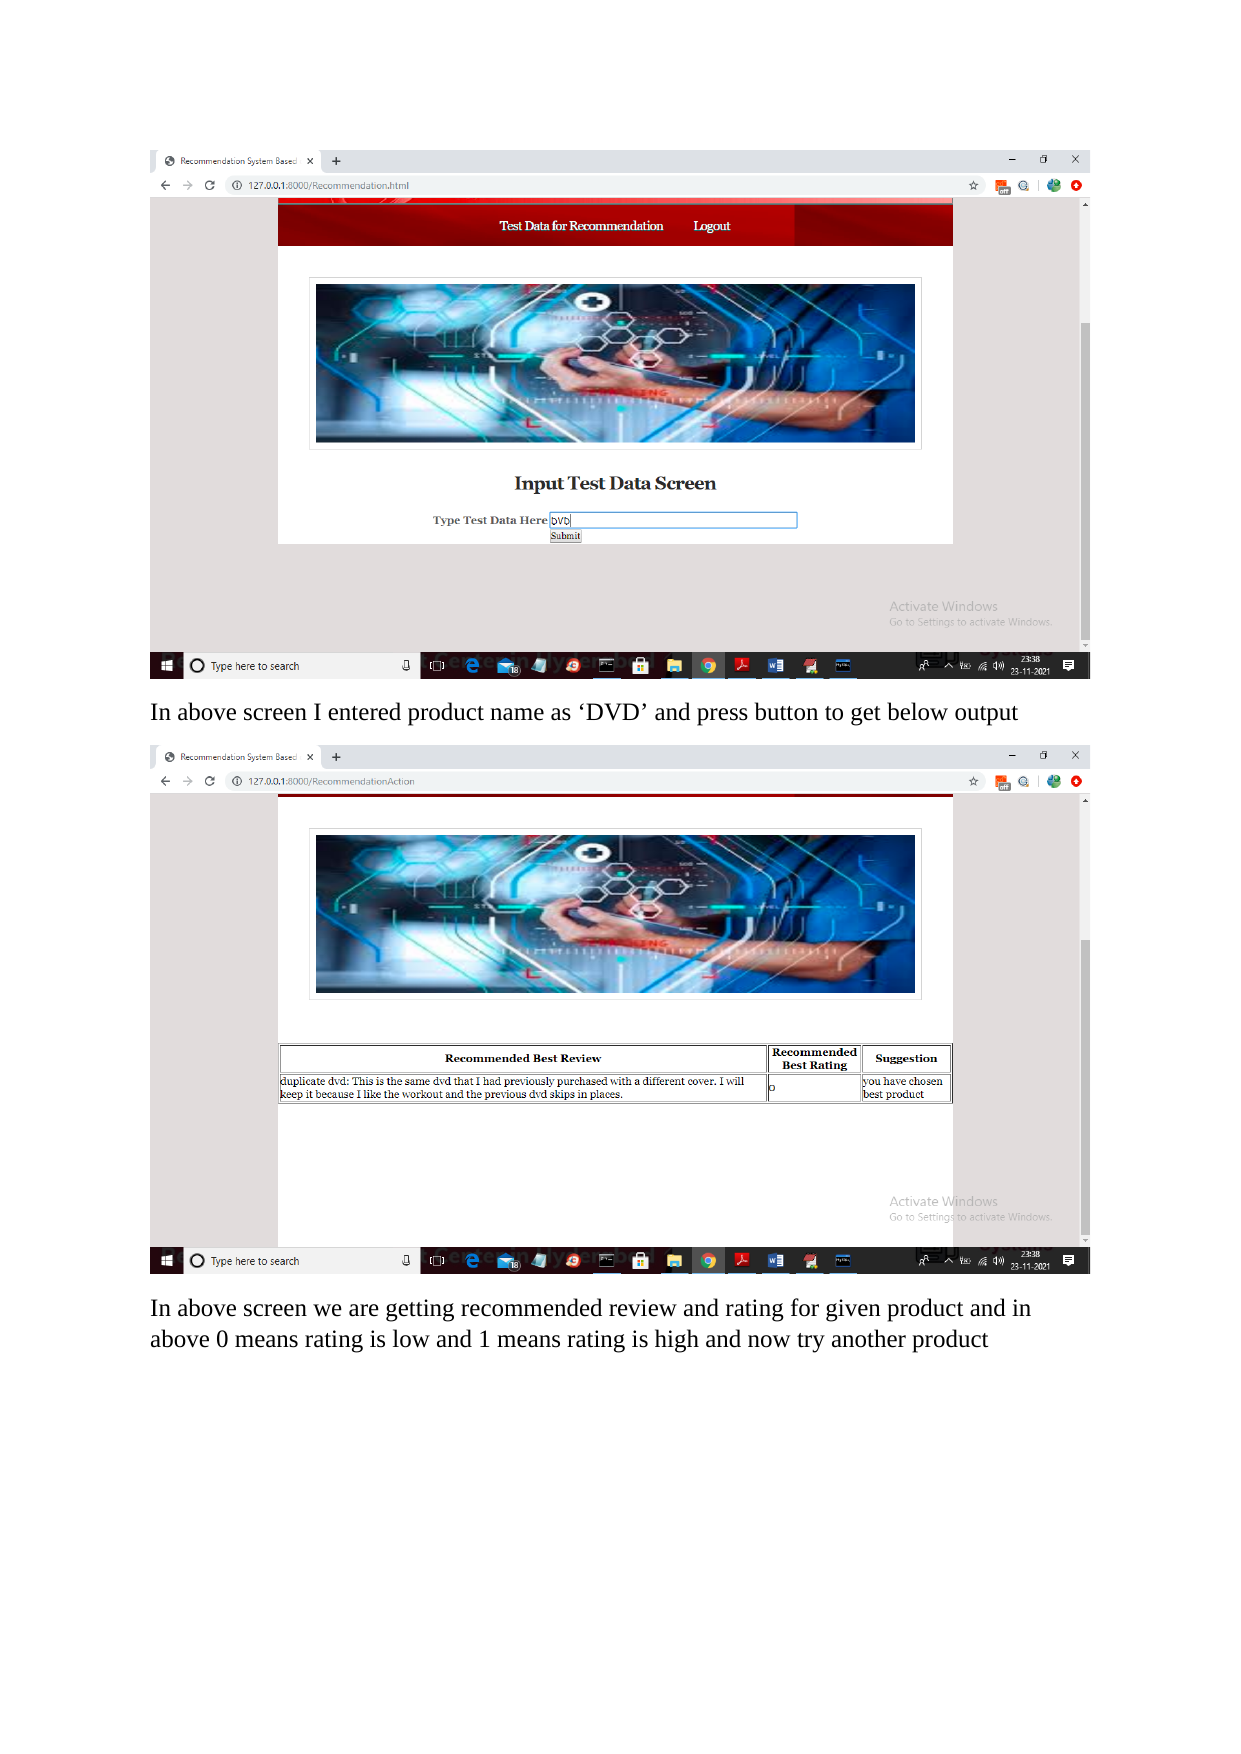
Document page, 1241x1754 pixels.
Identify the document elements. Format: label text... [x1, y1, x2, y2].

picture [150, 150, 1091, 679]
text In above screen I entered product name as ‘DVD’ and press button to get below output [150, 697, 1090, 726]
picture [150, 745, 1091, 1274]
text In above screen we are getting recommended review and rating for given product and in above 0 means rating is low and 1 means rating is high and now try another product [150, 1293, 1090, 1352]
